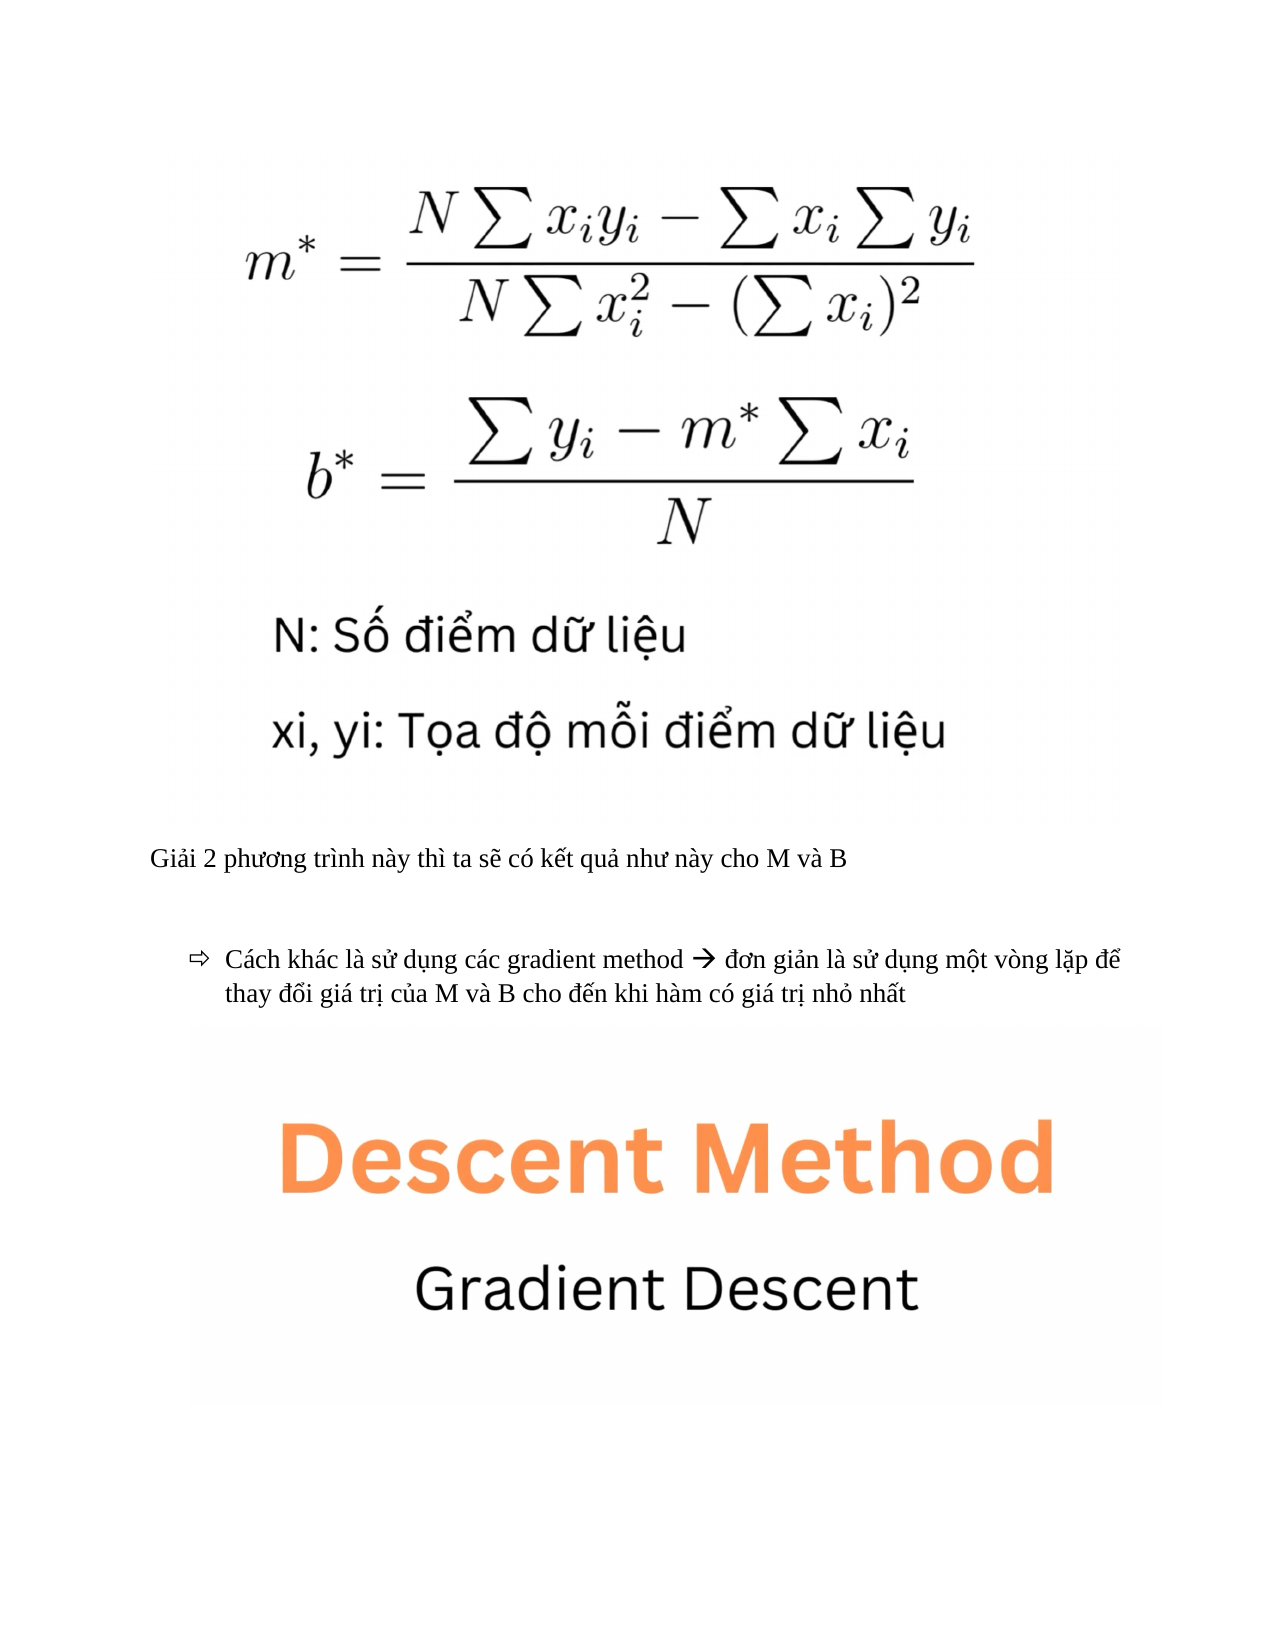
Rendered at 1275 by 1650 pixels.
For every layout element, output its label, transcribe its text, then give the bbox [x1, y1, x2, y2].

picture [187, 1026, 1163, 1405]
list Cách khác là sử dụng các gradient method đơn giản là sử dụng một vòng lặp để thay đổi giá trị của M và B cho đến khi hàm có giá trị nhỏ nhất [187, 943, 1125, 1008]
picture [150, 150, 1125, 824]
text Giải 2 phương trình này thì ta sẽ có kết quả như này cho M và B [150, 843, 1125, 874]
